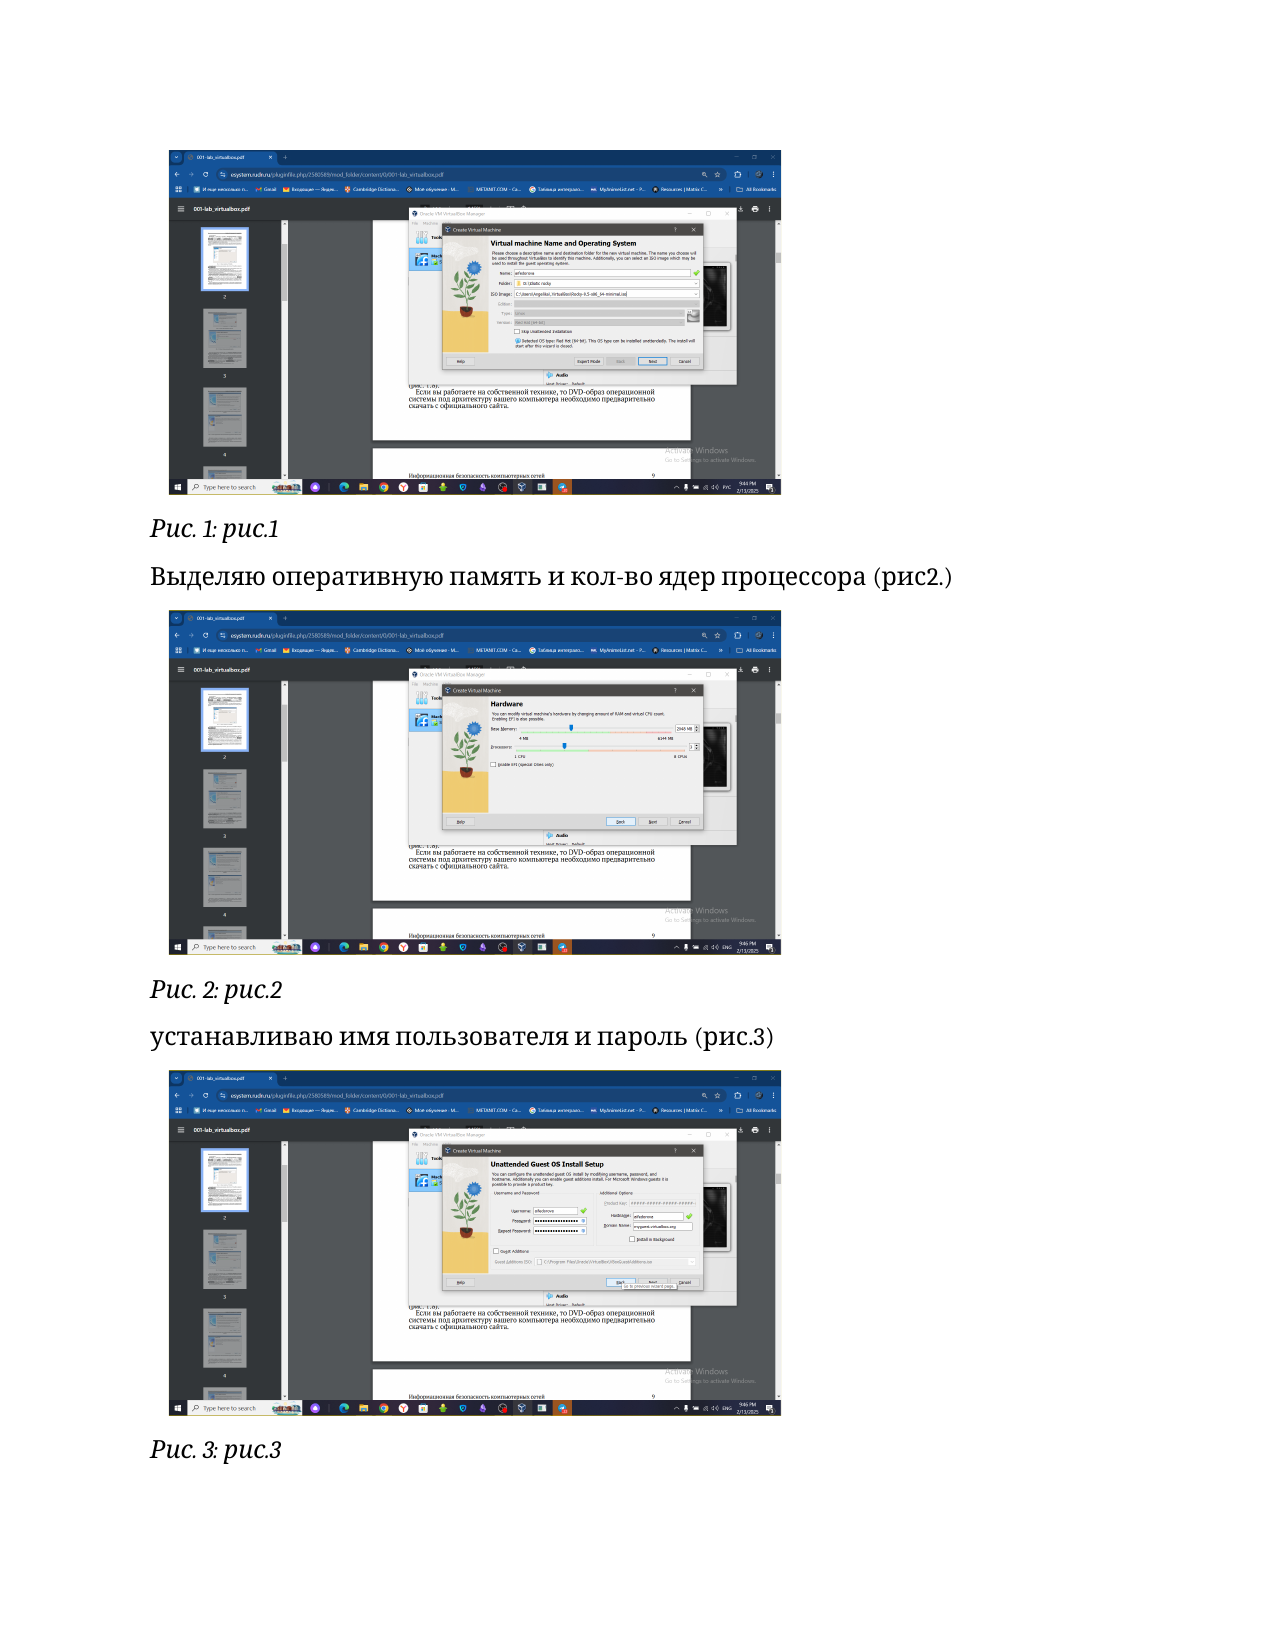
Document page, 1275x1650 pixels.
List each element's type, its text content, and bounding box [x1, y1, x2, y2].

text Рис. 1: рис.1 [150, 515, 1125, 544]
text Рис. 2: рис.2 [150, 976, 1125, 1004]
text Выделяю оперативную память и кол-во ядер процессора (рис2.) [150, 563, 1125, 592]
picture [168, 150, 782, 495]
text устанавливаю имя пользователя и пароль (рис.3) [150, 1023, 1125, 1052]
text Рис. 3: рис.3 [150, 1436, 1125, 1465]
picture [168, 1070, 782, 1416]
picture [168, 610, 782, 955]
